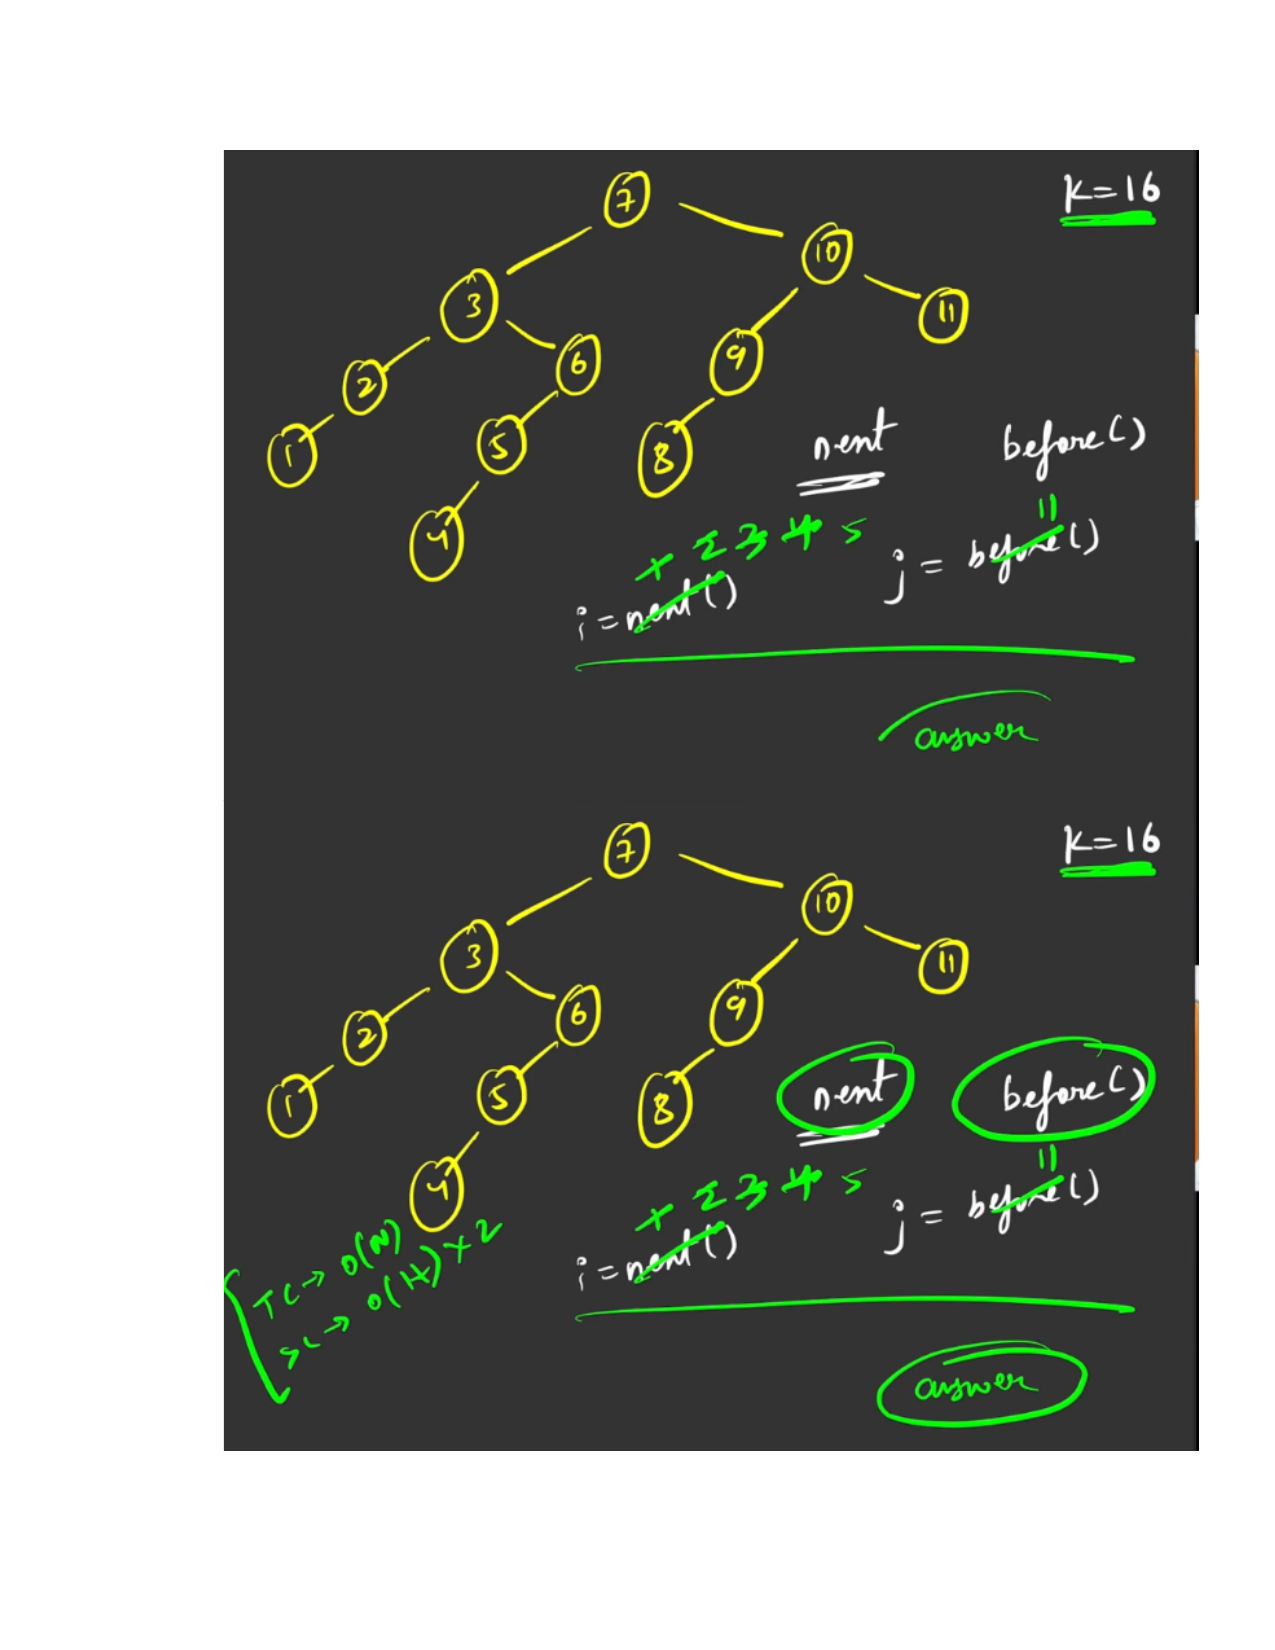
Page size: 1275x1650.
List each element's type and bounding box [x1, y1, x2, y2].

picture [223, 150, 1199, 1451]
